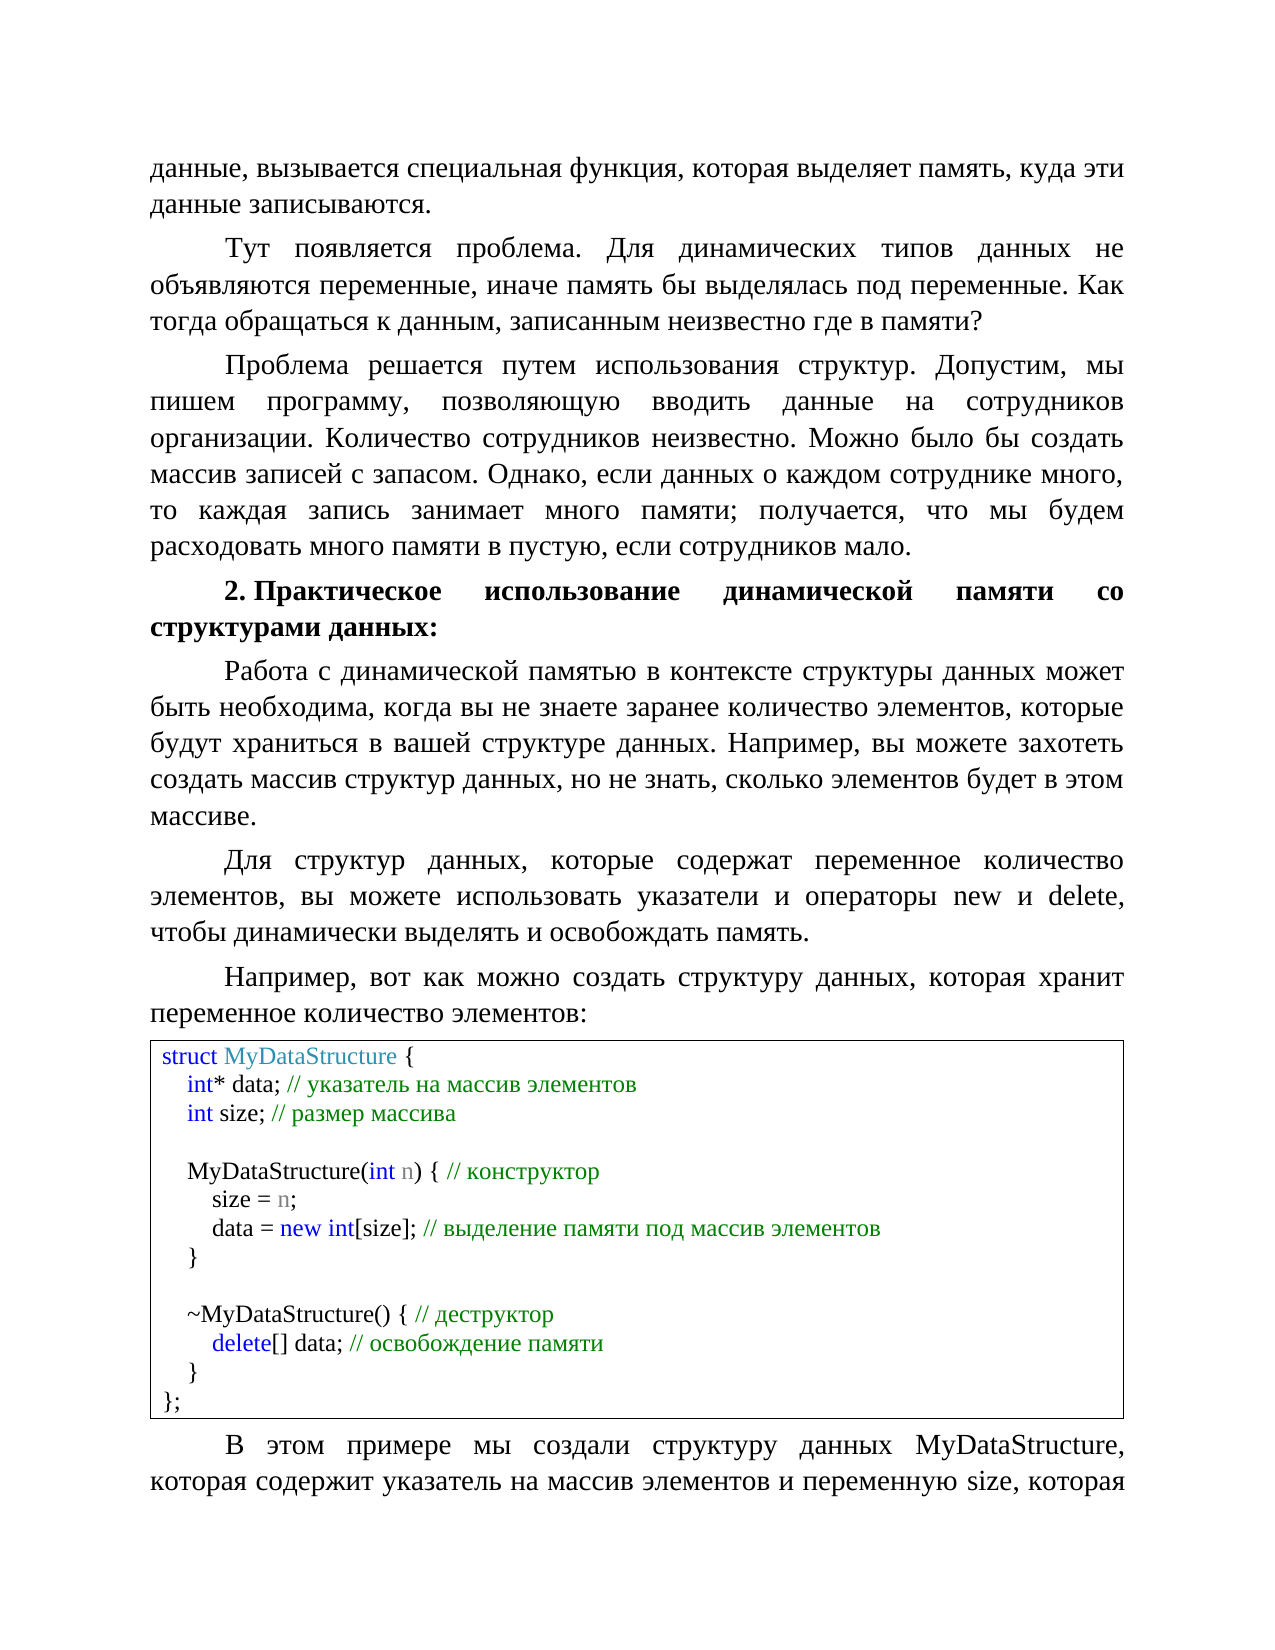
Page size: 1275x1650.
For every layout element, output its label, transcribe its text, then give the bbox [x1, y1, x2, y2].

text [150, 150, 1125, 220]
list Практическое использование динамической памяти со структурами данных: [150, 573, 1125, 642]
text Для структур данных, которые содержат переменное количество элементов, вы можете использовать указатели и операторы new и delete, чтобы динамически выделять и освобождать память. [150, 842, 1125, 948]
text Работа с динамической памятью в контексте структуры данных может быть необходима, когда вы не знаете заранее количество элементов, которые будут храниться в вашей структуре данных. Например, вы можете захотеть создать массив структур данных, но не знать, сколько элементов будет в этом массиве. [150, 653, 1125, 831]
table_header struct MyDataStructure { int* data; // указатель на массив элементов int size; // размер массива MyDataStructure(int n) { // конструктор size = n; data = new int[size]; // выделение памяти под массив элементов } ~MyDataStructure() { // деструктор delete[] data; // освобождение памяти } }; [151, 1041, 1123, 1417]
text Проблема решается путем использования структур. Допустим, мы пишем программу, позволяющую вводить данные на сотрудников организации. Количество сотрудников неизвестно. Можно было бы создать массив записей с запасом. Однако, если данных о каждом сотруднике много, то каждая запись занимает много памяти; получается, что мы будем расходовать много памяти в пустую, если сотрудников мало. [150, 347, 1125, 562]
text Тут появляется проблема. Для динамических типов данных не объявляются переменные, иначе память бы выделялась под переменные. Как тогда обращаться к данным, записанным неизвестно где в памяти? [150, 231, 1125, 336]
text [150, 1427, 1125, 1497]
text Например, вот как можно создать структуру данных, которая хранит переменное количество элементов: [150, 959, 1125, 1029]
